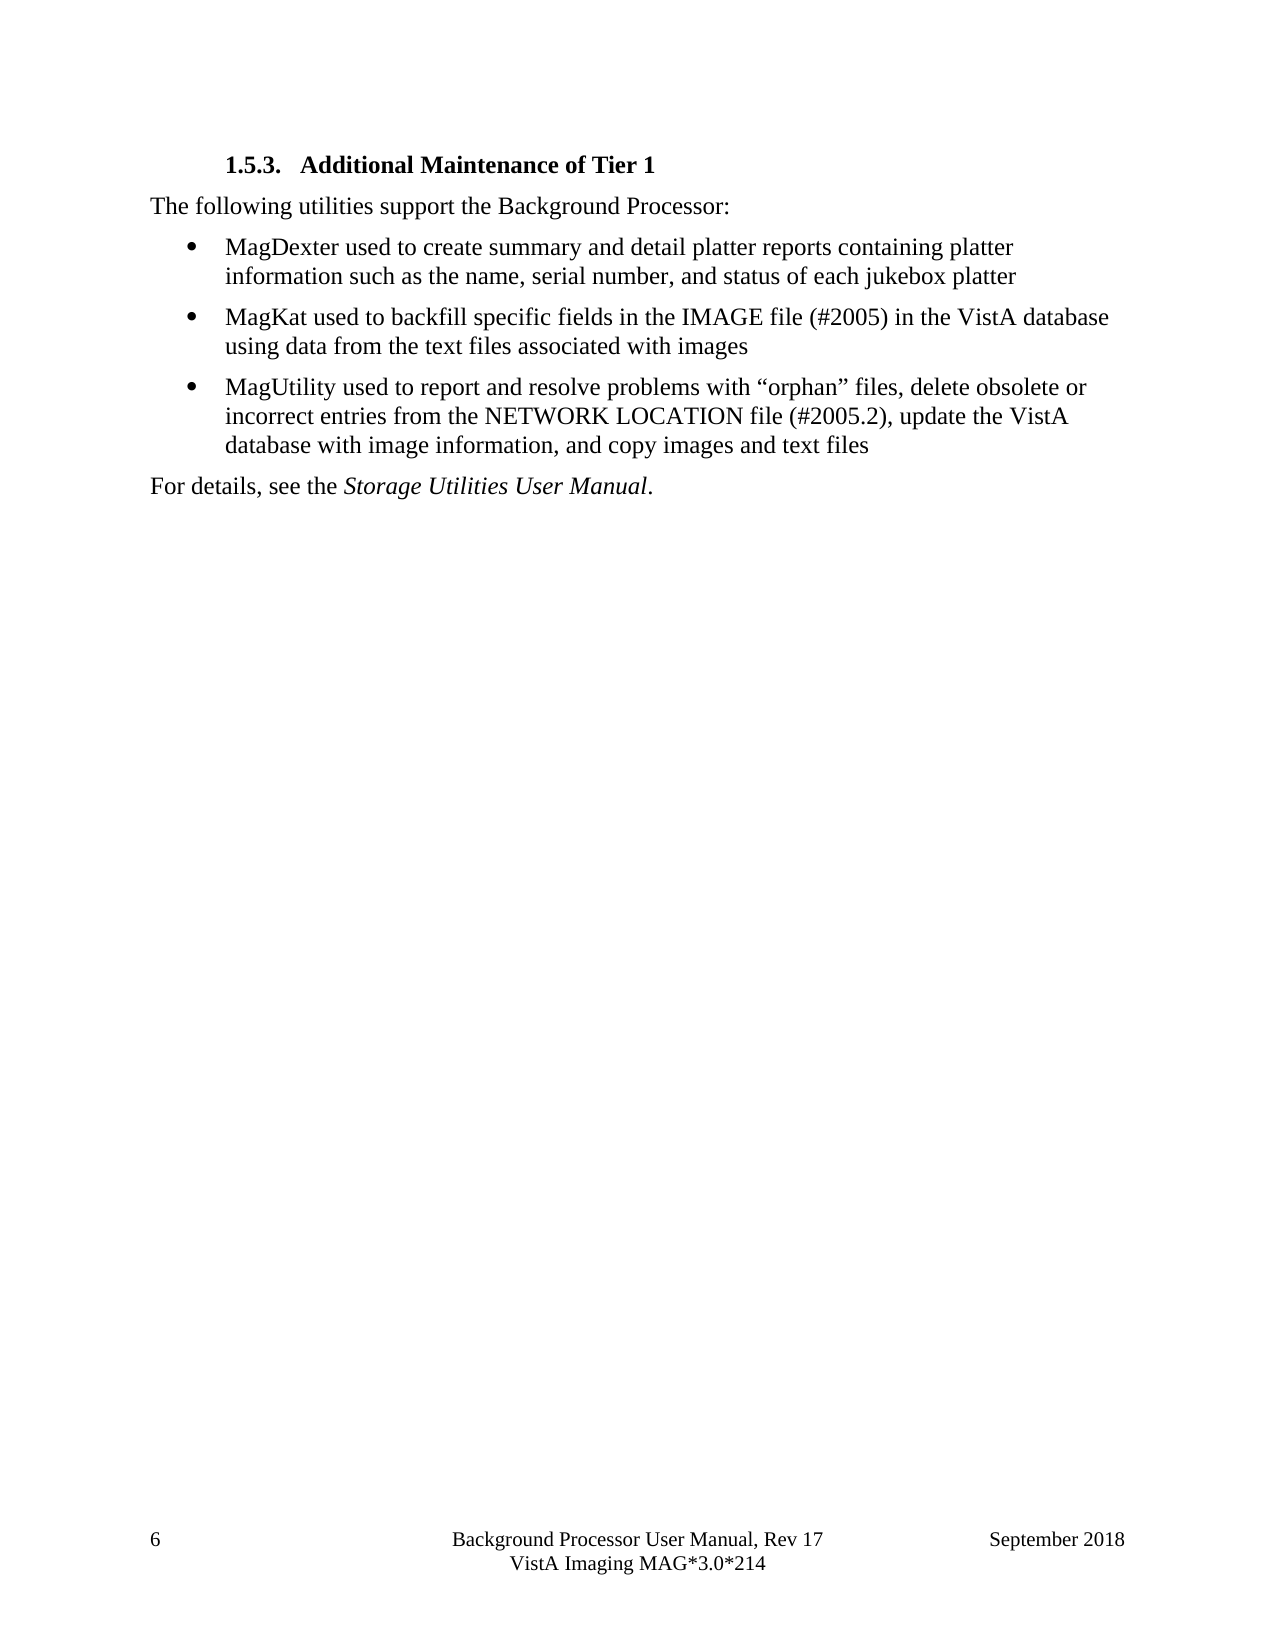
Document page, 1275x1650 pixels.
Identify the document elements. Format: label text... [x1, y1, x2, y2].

list MagUtility used to report and resolve problems with “orphan” files, delete obsolete or incorrect entries from the NETWORK LOCATION file (#2005.2), update the VistA database with image information, and copy images and text files [187, 372, 1125, 459]
list MagKat used to backfill specific fields in the IMAGE file (#2005) in the VistA database using data from the text files associated with images [187, 302, 1125, 360]
text For details, see the Storage Utilities User Manual. [150, 471, 1125, 500]
subtitle Additional Maintenance of Tier 1 [225, 150, 1125, 179]
list MagDexter used to create summary and detail platter reports containing platter information such as the name, serial number, and status of each jukebox platter [187, 232, 1125, 290]
text The following utilities support the Background Processor: [150, 191, 1125, 220]
